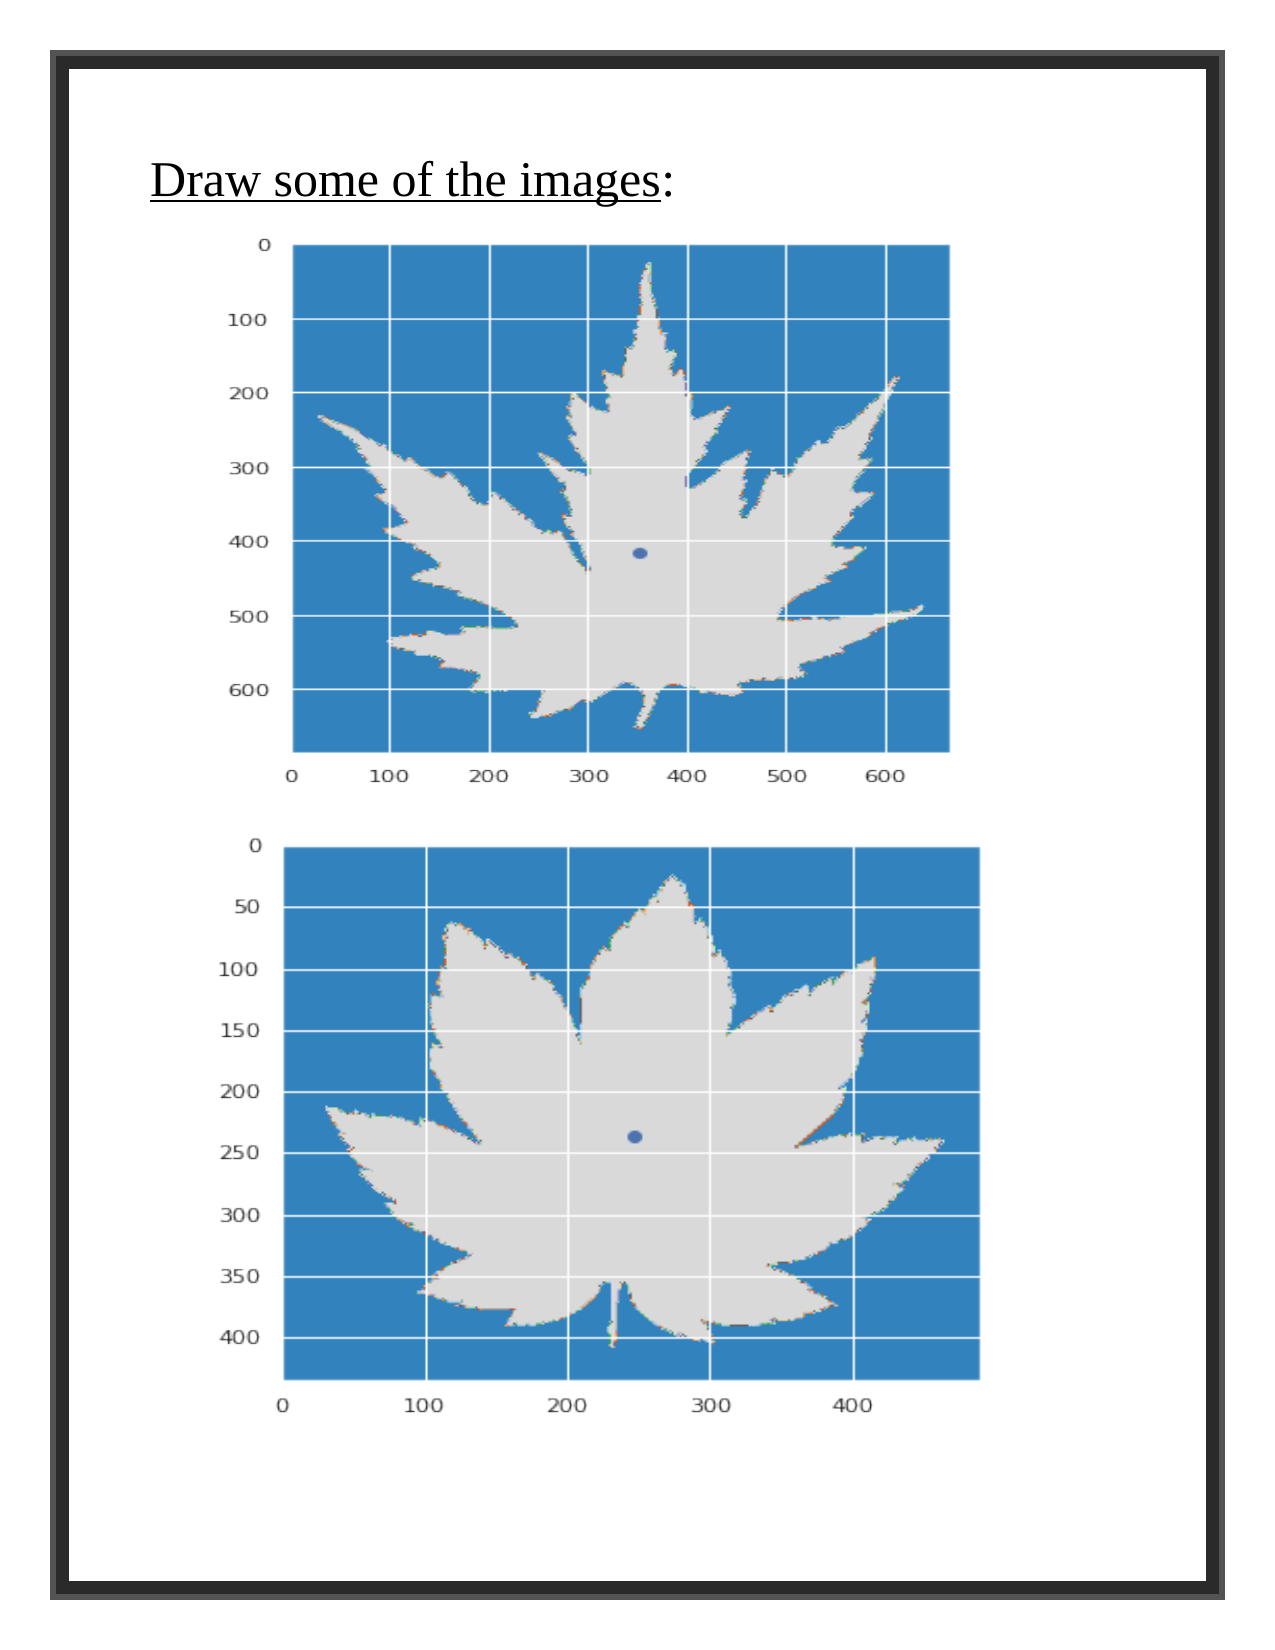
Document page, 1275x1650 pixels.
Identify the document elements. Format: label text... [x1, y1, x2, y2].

picture [211, 828, 991, 1420]
picture [212, 228, 965, 795]
text Draw some of the images: [150, 150, 1125, 207]
